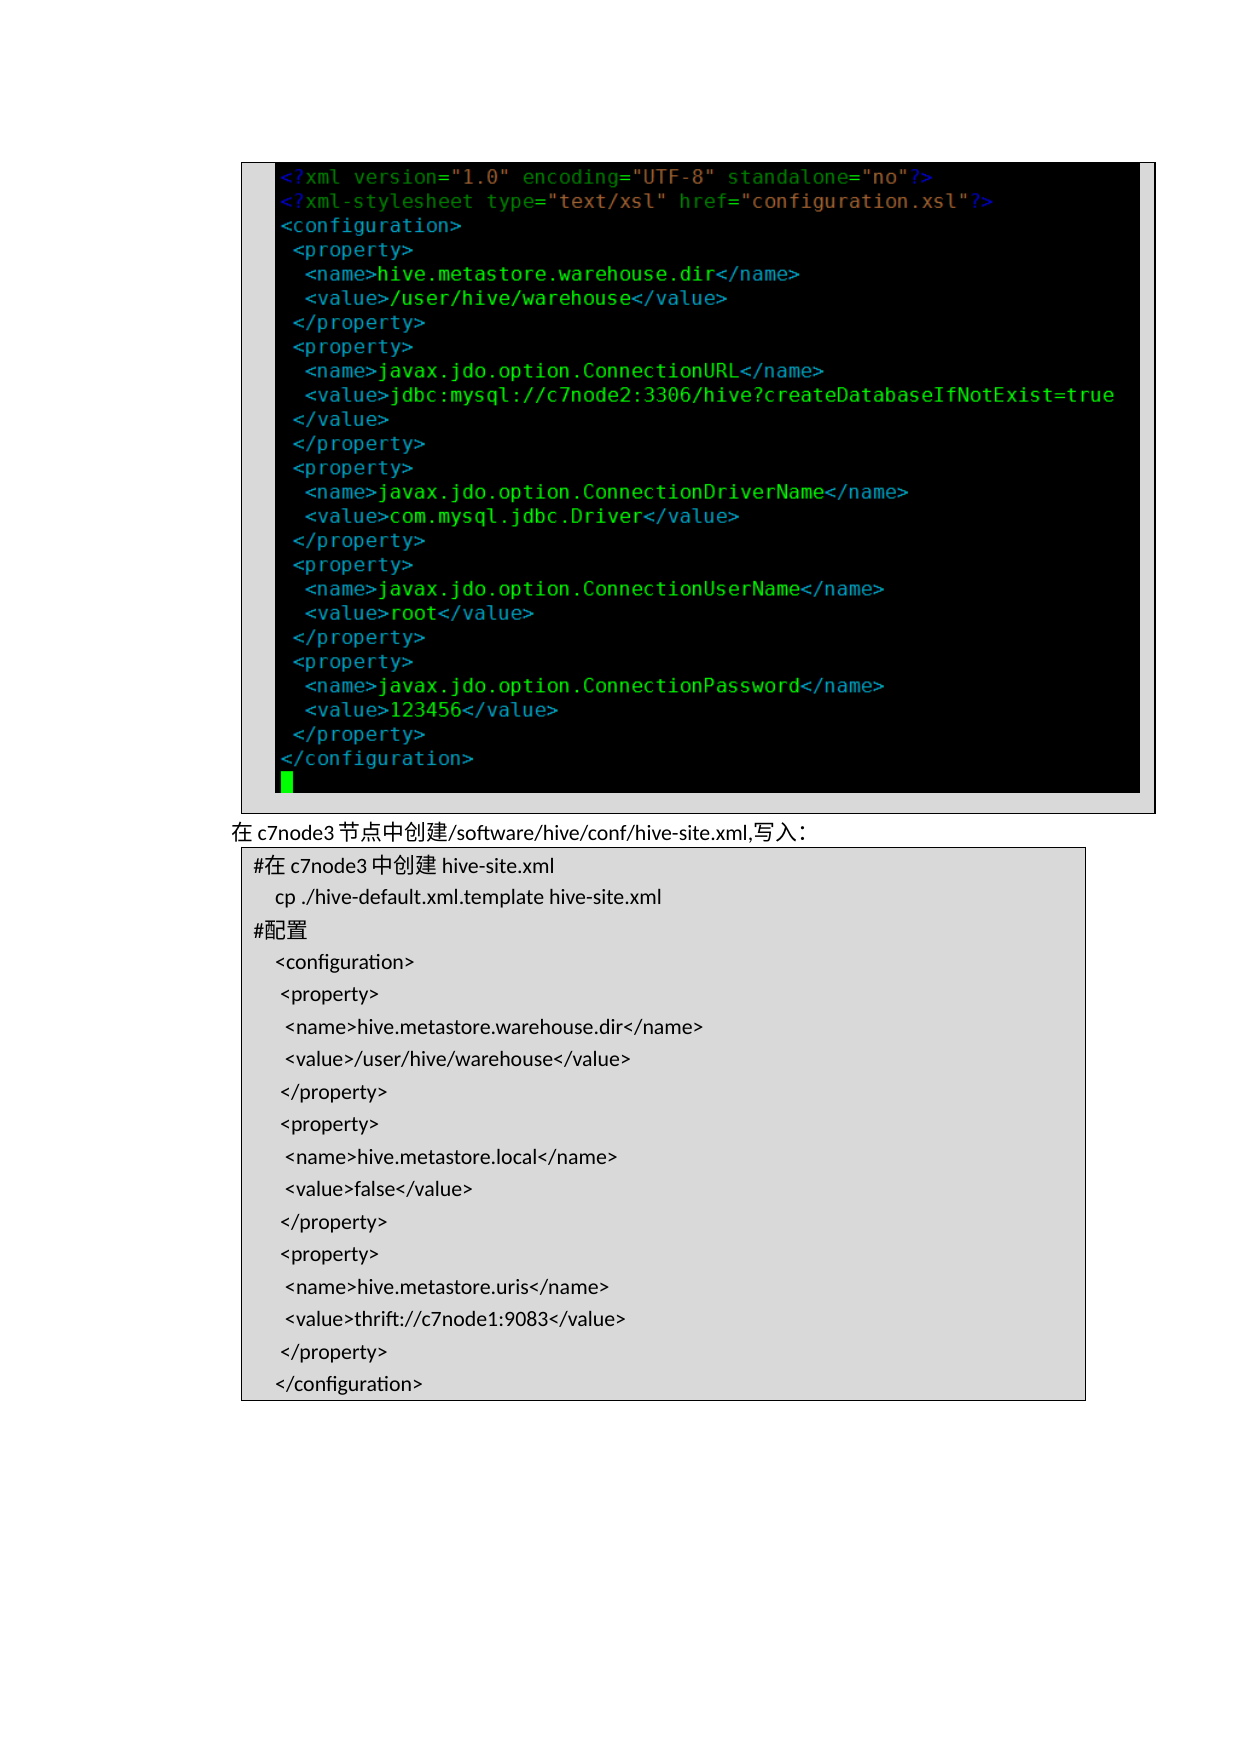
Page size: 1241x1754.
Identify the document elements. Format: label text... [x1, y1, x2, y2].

picture [275, 163, 1140, 793]
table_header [242, 848, 1085, 1400]
list 在c7node3节点中创建/software/hive/conf/hive-site.xml,写入： [231, 814, 1053, 847]
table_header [242, 163, 1154, 813]
